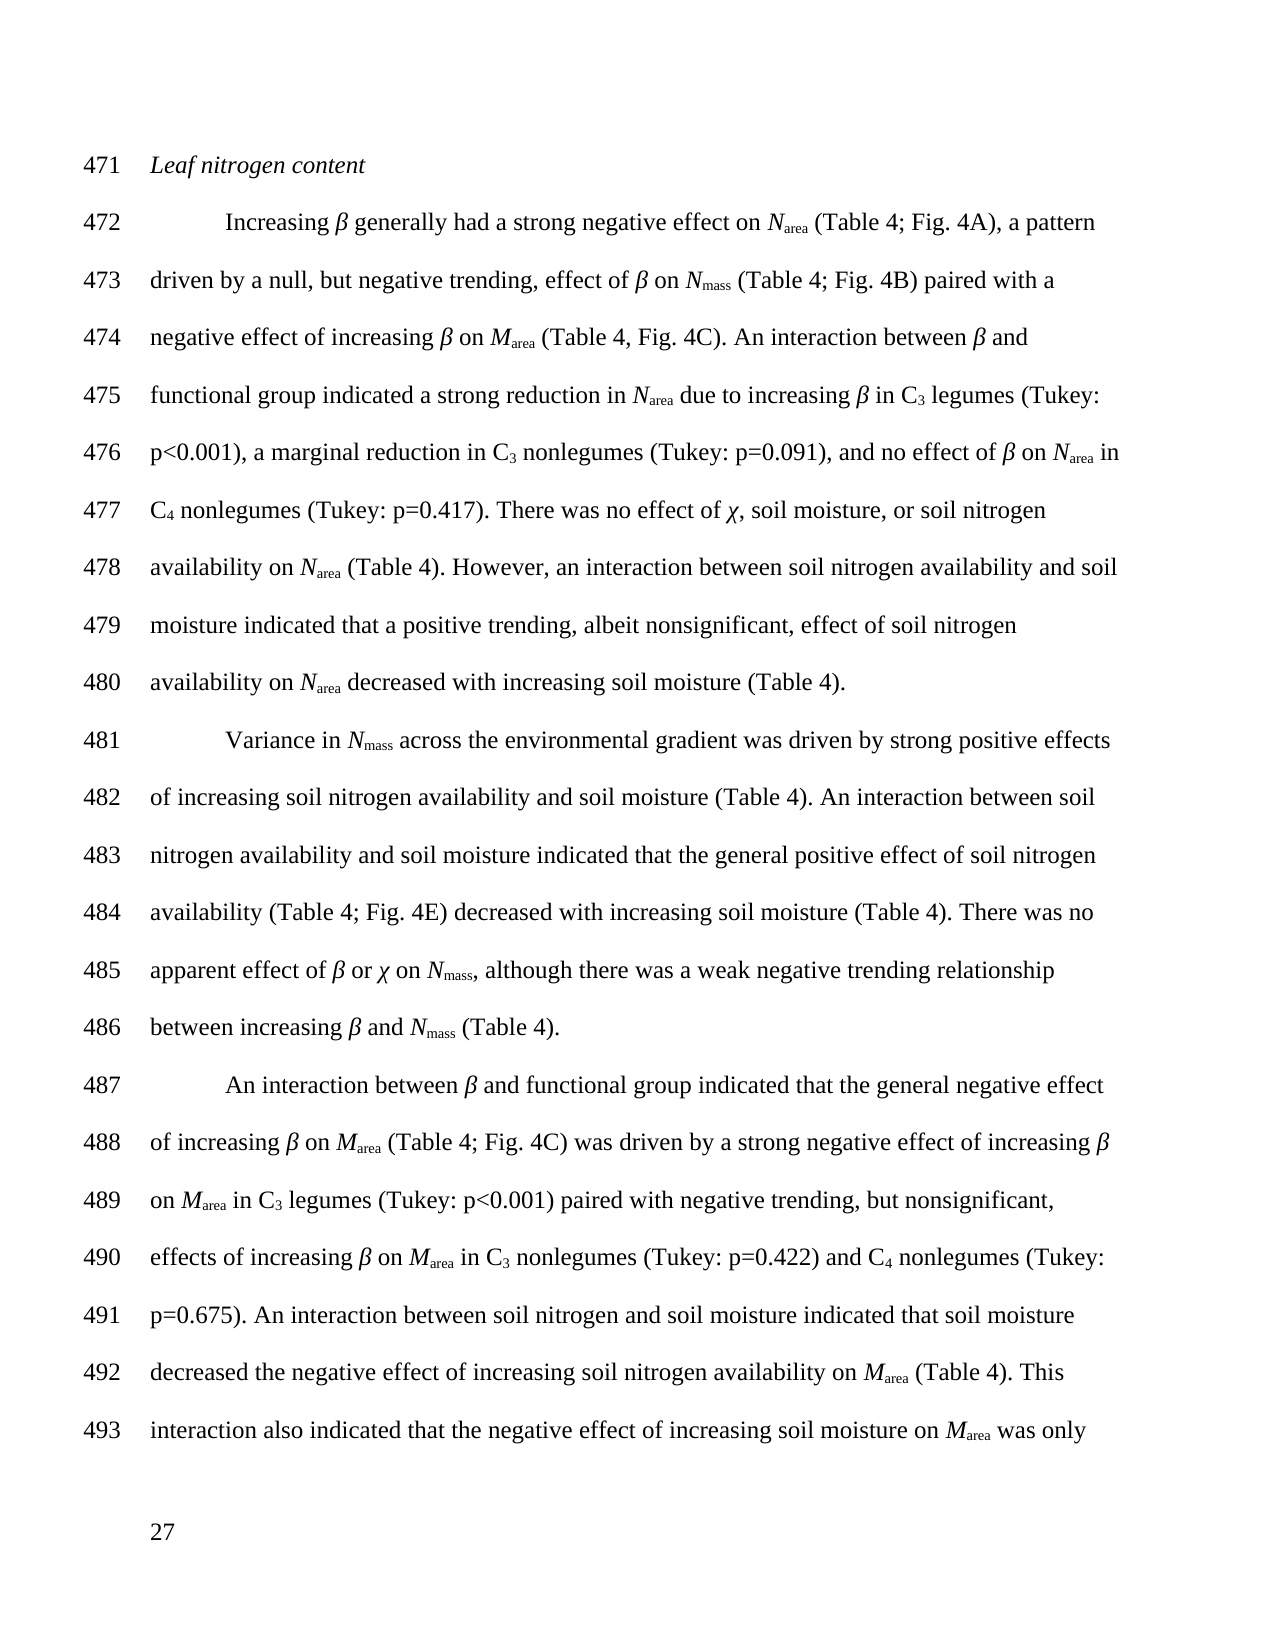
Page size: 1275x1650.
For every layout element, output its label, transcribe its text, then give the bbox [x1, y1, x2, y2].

text Variance in Nmass across the environmental gradient was driven by strong positive effects of increasing soil nitrogen availability and soil moisture (Table 4). An interaction between soil nitrogen availability and soil moisture indicated that the general positive effect of soil nitrogen availability (Table 4; Fig. 4E) decreased with increasing soil moisture (Table 4). There was no apparent effect of β or χ on Nmass, although there was a weak negative trending relationship between increasing β and Nmass (Table 4). [150, 725, 1125, 1041]
text Increasing β generally had a strong negative effect on Narea (Table 4; Fig. 4A), a pattern driven by a null, but negative trending, effect of β on Nmass (Table 4; Fig. 4B) paired with a negative effect of increasing β on Marea (Table 4, Fig. 4C). An interaction between β and functional group indicated a strong reduction in Narea due to increasing β in C3 legumes (Tukey: p<0.001), a marginal reduction in C3 nonlegumes (Tukey: p=0.091), and no effect of β on Narea in C4 nonlegumes (Tukey: p=0.417). There was no effect of χ, soil moisture, or soil nitrogen availability on Narea (Table 4). However, an interaction between soil nitrogen availability and soil moisture indicated that a positive trending, albeit nonsignificant, effect of soil nitrogen availability on Narea decreased with increasing soil moisture (Table 4). [150, 207, 1125, 696]
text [150, 1070, 1125, 1444]
text Leaf nitrogen content [150, 150, 1125, 179]
